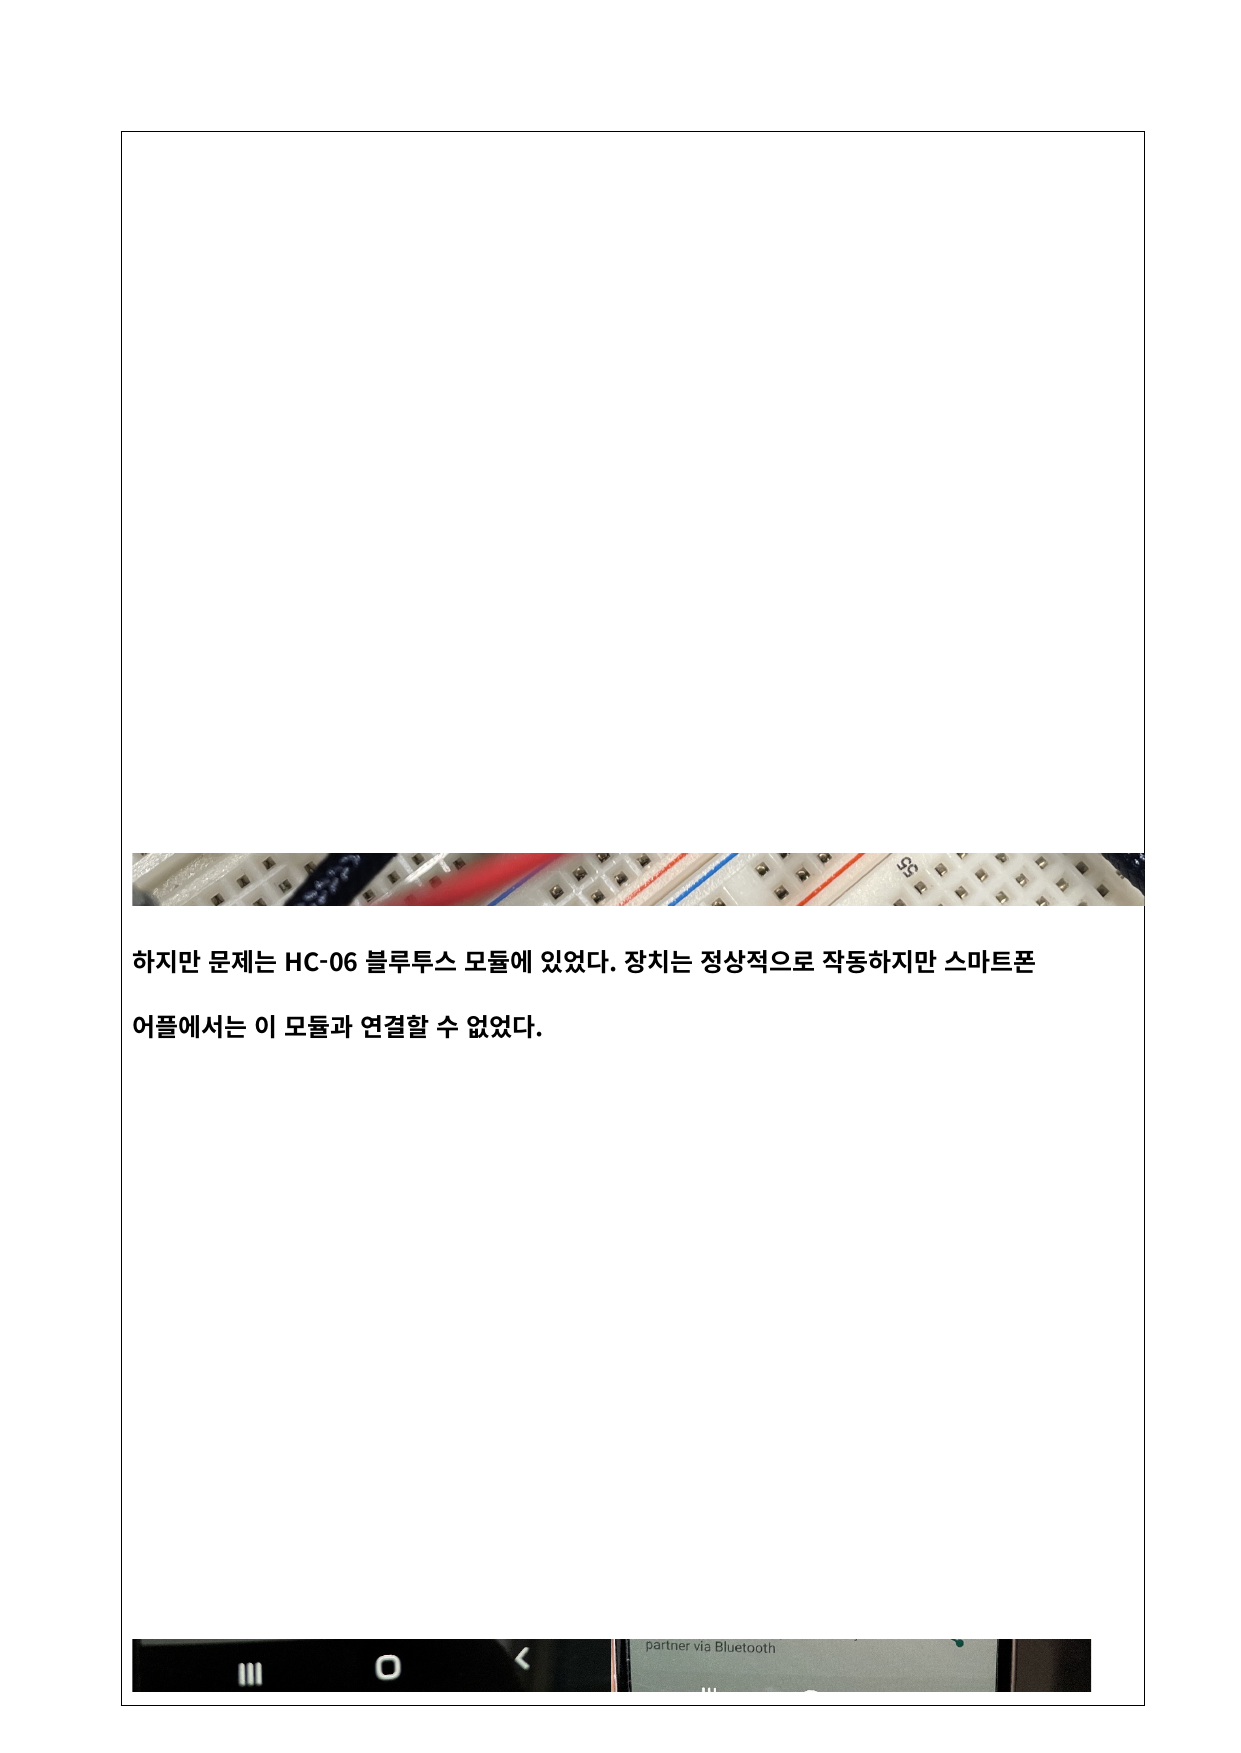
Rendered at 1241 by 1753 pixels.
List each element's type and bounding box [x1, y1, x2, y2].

picture [132, 853, 1145, 906]
table_cell [122, 132, 1144, 1705]
picture [132, 1639, 1092, 1692]
